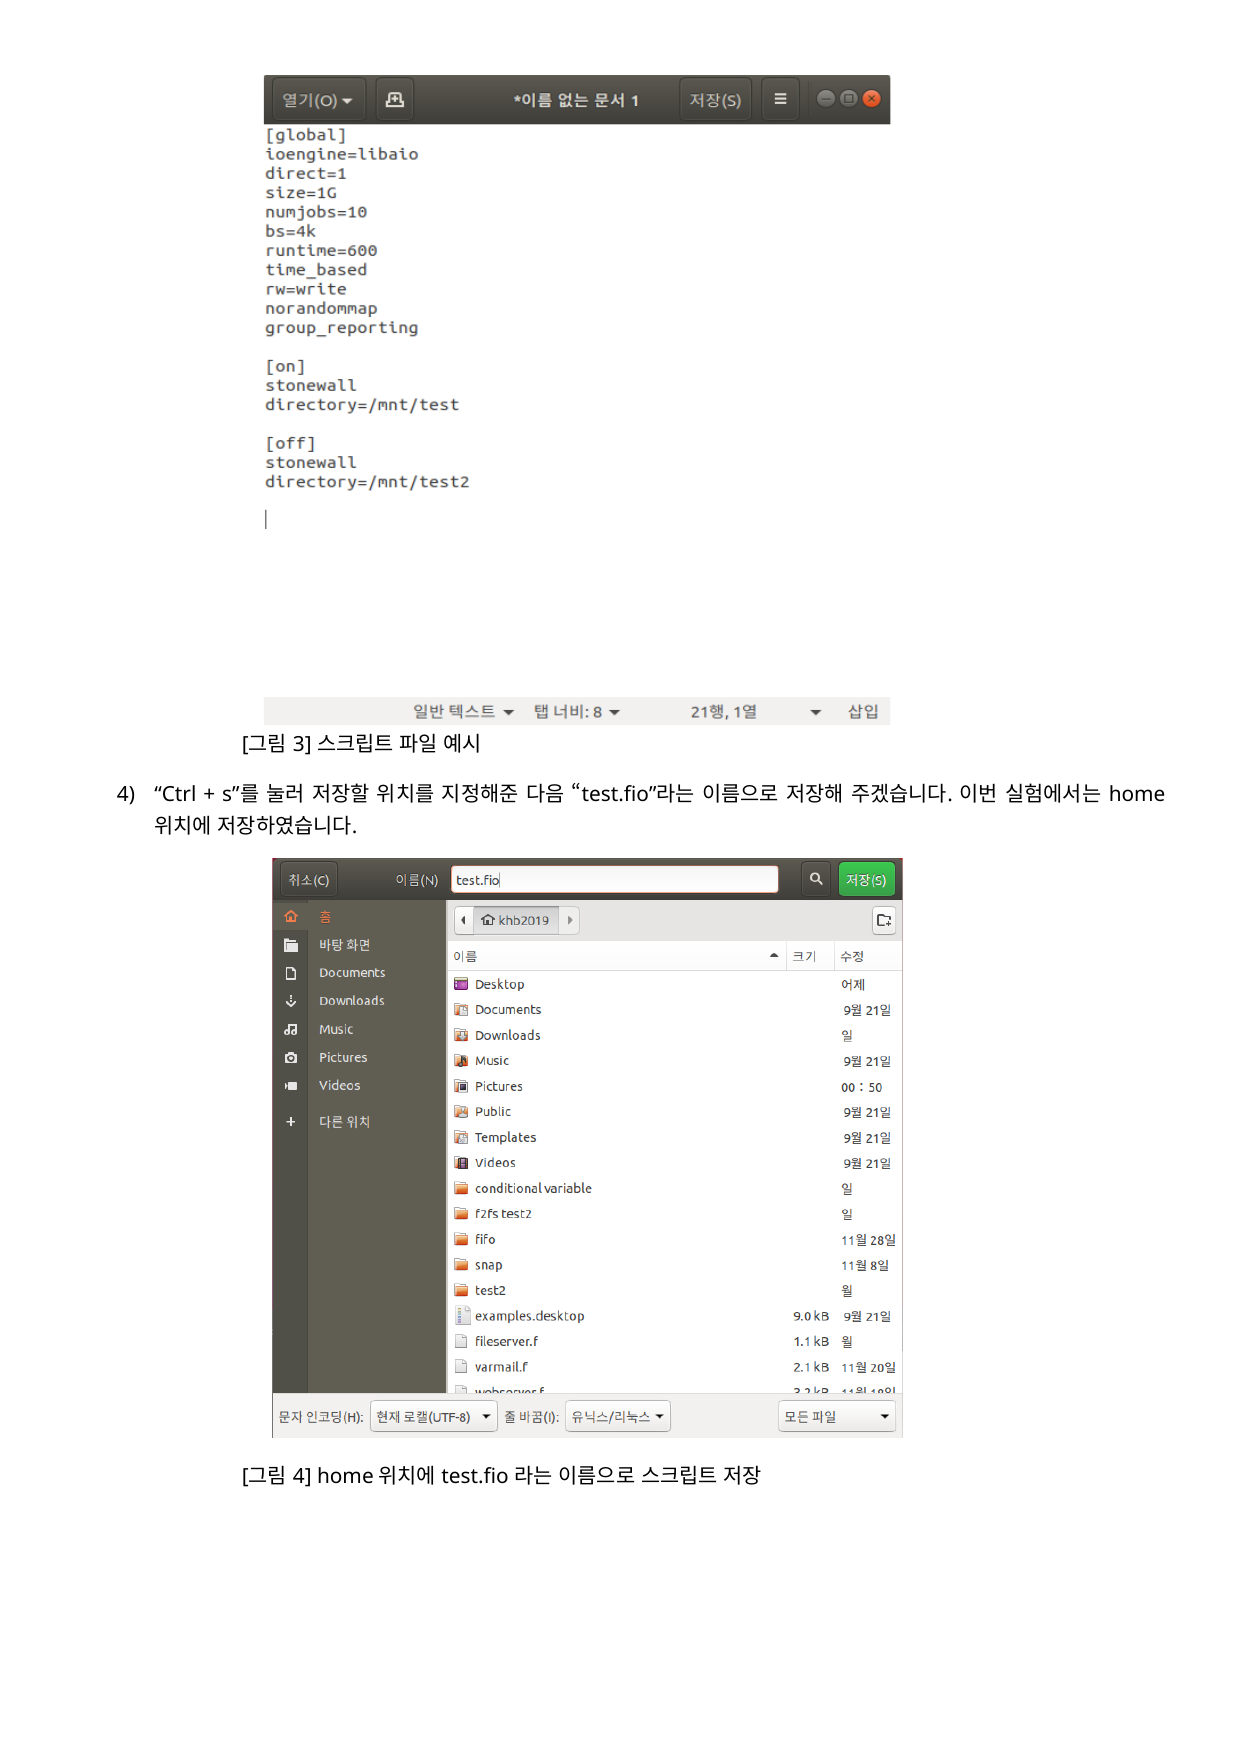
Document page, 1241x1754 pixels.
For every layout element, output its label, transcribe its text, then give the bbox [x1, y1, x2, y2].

picture [263, 75, 891, 725]
list “Ctrl + s”를 눌러 저장할 위치를 지정해준 다음 “test.fio”라는 이름으로 저장해 주겠습니다. 이번 실험에서는 home 위치에 저장하였습니다. [117, 777, 1165, 840]
picture [272, 858, 903, 1438]
